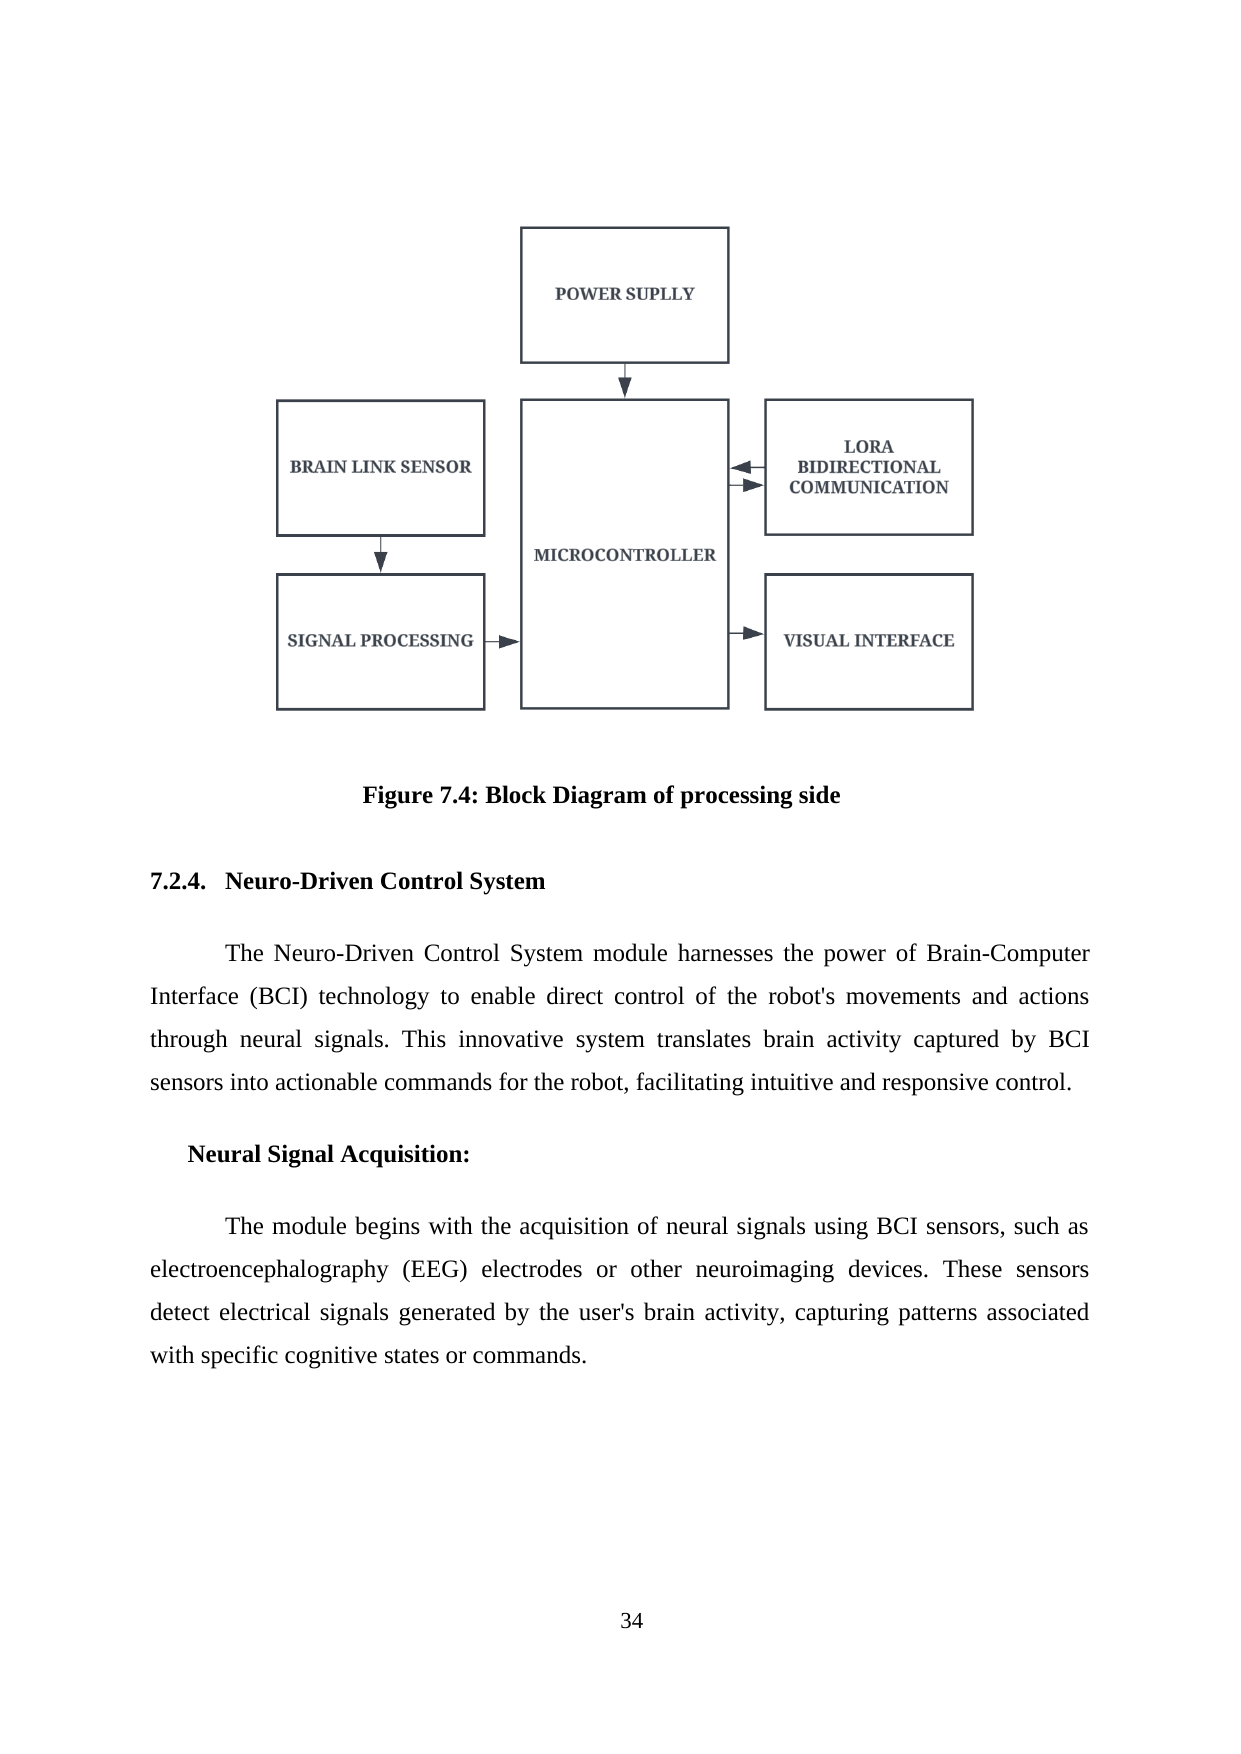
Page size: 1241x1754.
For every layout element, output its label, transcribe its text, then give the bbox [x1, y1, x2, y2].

list Neural Signal Acquisition: [187, 1139, 1151, 1168]
text The module begins with the acquisition of neural signals using BCI sensors, such as electroencephalography (EEG) electrodes or other neuroimaging devices. These sensors detect electrical signals generated by the user's brain activity, capturing patterns associated with specific cognitive states or commands. [150, 1211, 1091, 1369]
picture [234, 213, 1016, 752]
list Neuro-Driven Control System [150, 866, 1151, 895]
text The Neuro-Driven Control System module harnesses the power of Brain-Computer Interface (BCI) technology to enable direct control of the robot's movements and actions through neural signals. This innovative system translates brain activity captured by BCI sensors into actionable commands for the robot, facilitating intuitive and responsive control. [150, 938, 1091, 1096]
